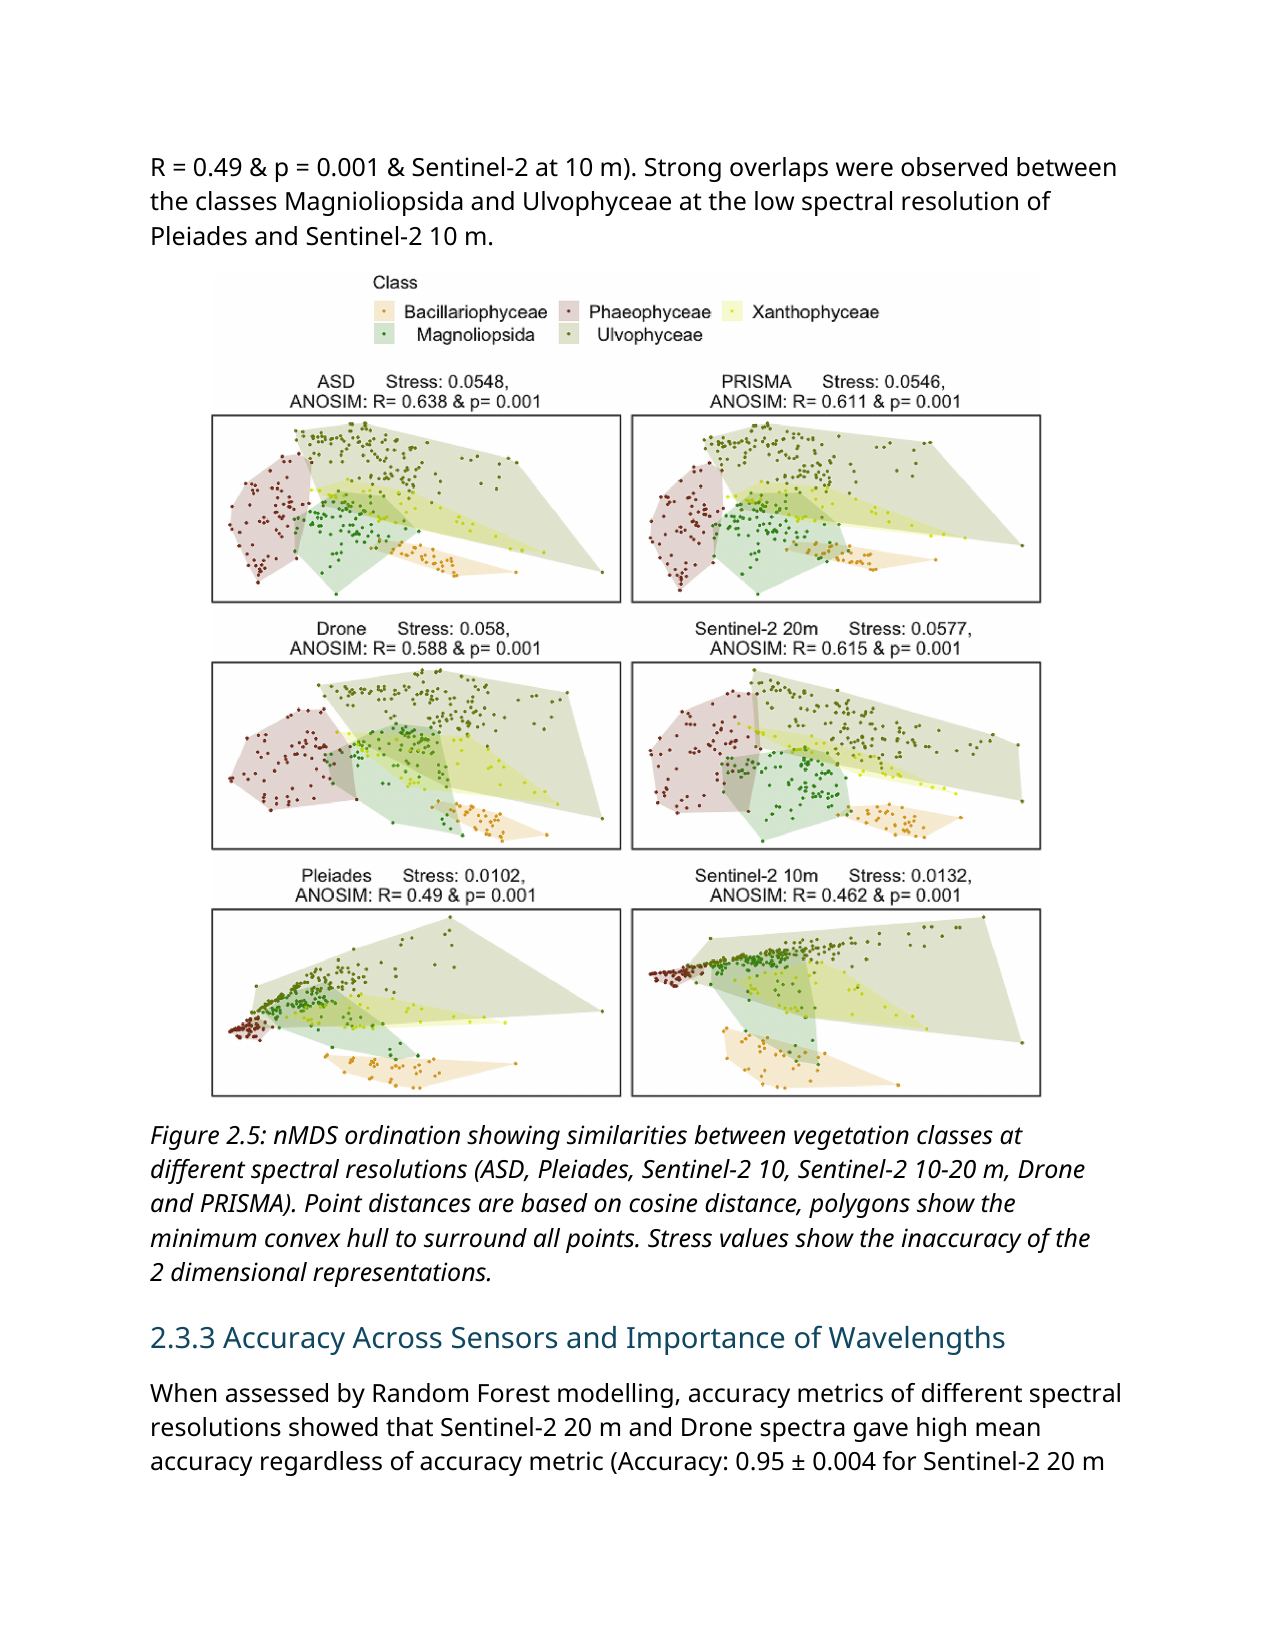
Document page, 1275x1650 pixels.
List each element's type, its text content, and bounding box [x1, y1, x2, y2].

picture [210, 274, 1042, 1098]
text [150, 1376, 1125, 1478]
table_header Figure 2.5: nMDS ordination showing similarities between vegetation classes at different spectral resolutions (ASD, Pleiades, Sentinel-2 10, Sentinel-2 10-20 m, Drone and PRISMA). Point distances are based on cosine distance, polygons show the minimum convex hull to surround all points. Stress values show the inaccuracy of the 2 dimensional representations. [139, 271, 1114, 1301]
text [150, 150, 1125, 252]
subtitle 2.3.3 Accuracy Across Sensors and Importance of Wavelengths [150, 1317, 1125, 1357]
